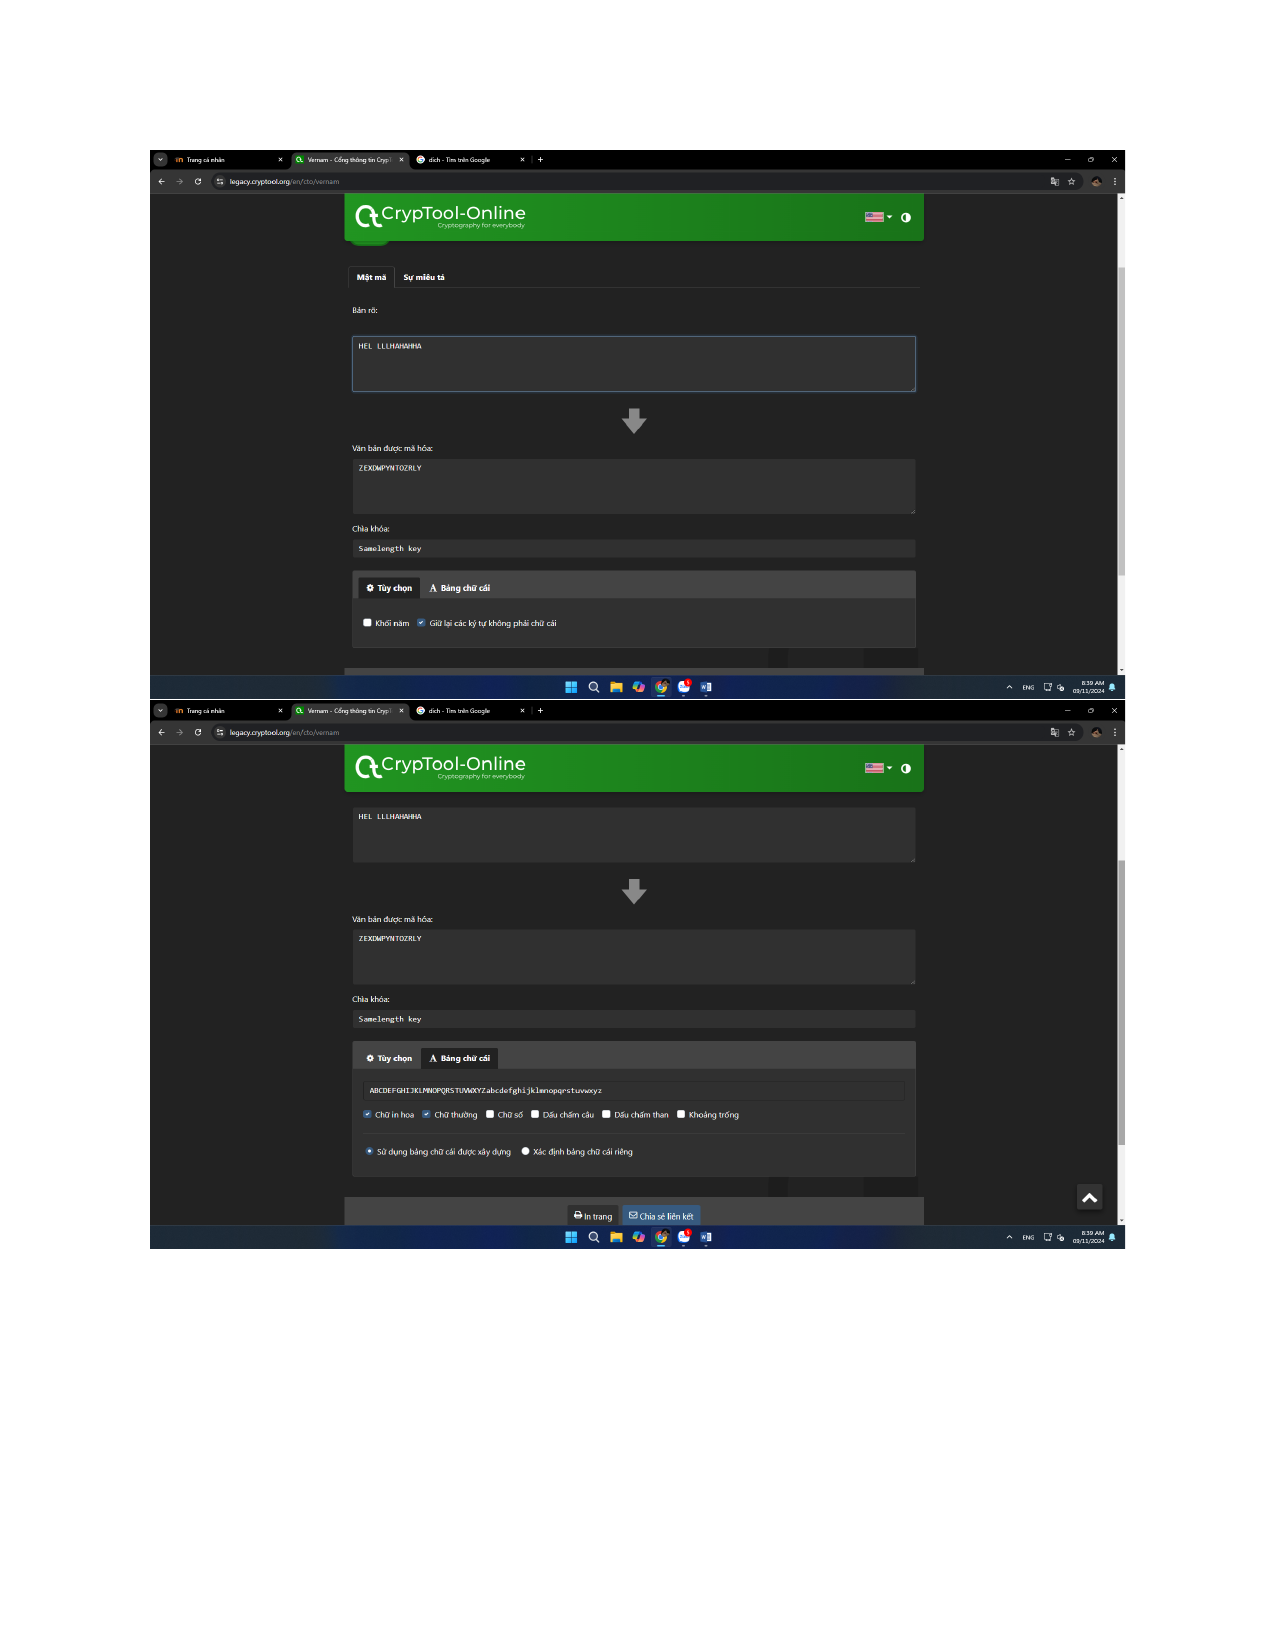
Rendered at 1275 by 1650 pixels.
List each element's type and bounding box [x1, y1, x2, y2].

picture [150, 150, 1125, 699]
picture [150, 700, 1125, 1249]
